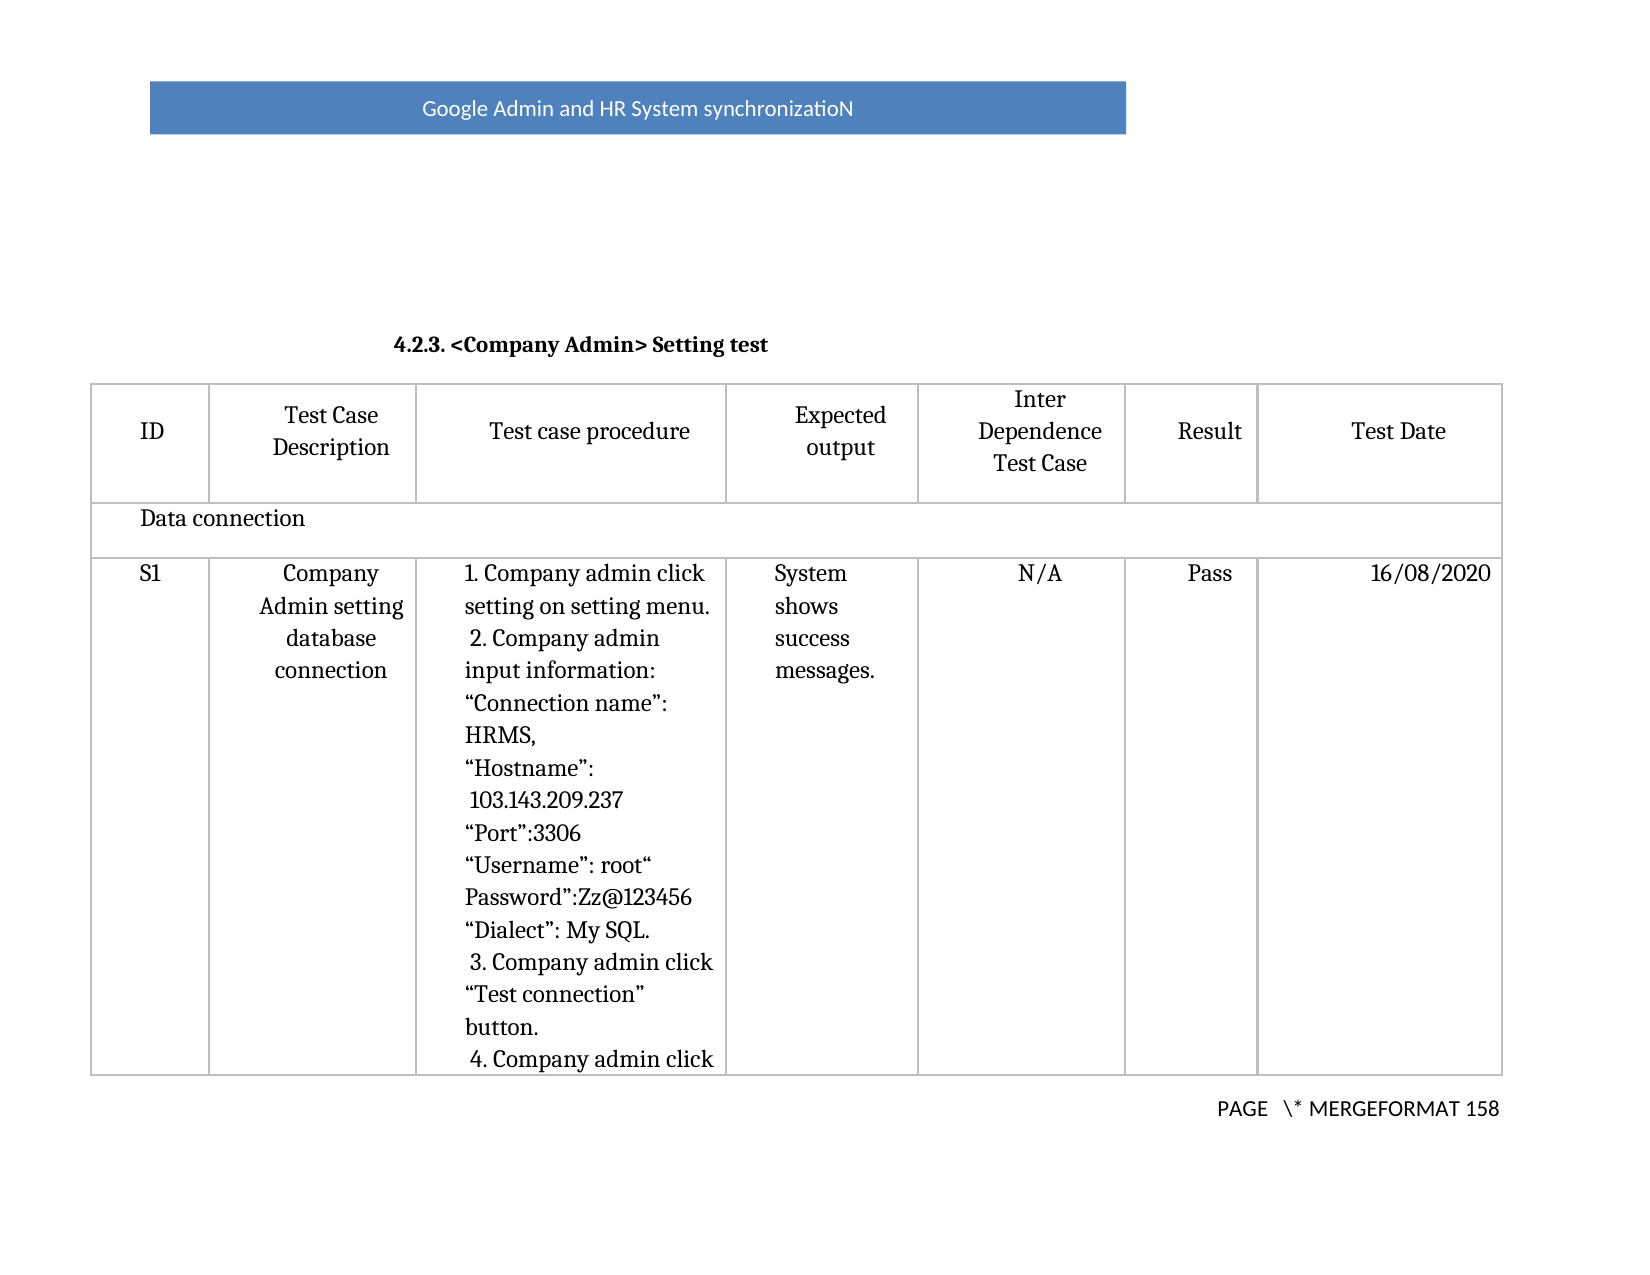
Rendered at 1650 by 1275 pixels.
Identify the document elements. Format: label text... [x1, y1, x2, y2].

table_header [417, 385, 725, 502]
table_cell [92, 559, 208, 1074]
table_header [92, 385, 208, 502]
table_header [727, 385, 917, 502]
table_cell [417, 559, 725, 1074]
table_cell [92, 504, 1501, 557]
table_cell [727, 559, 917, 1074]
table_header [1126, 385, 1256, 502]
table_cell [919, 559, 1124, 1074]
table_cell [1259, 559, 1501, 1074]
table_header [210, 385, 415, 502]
subtitle <Company Admin> Setting test [394, 331, 1500, 358]
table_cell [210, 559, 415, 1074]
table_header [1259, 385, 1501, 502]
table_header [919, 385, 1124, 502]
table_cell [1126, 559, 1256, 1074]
